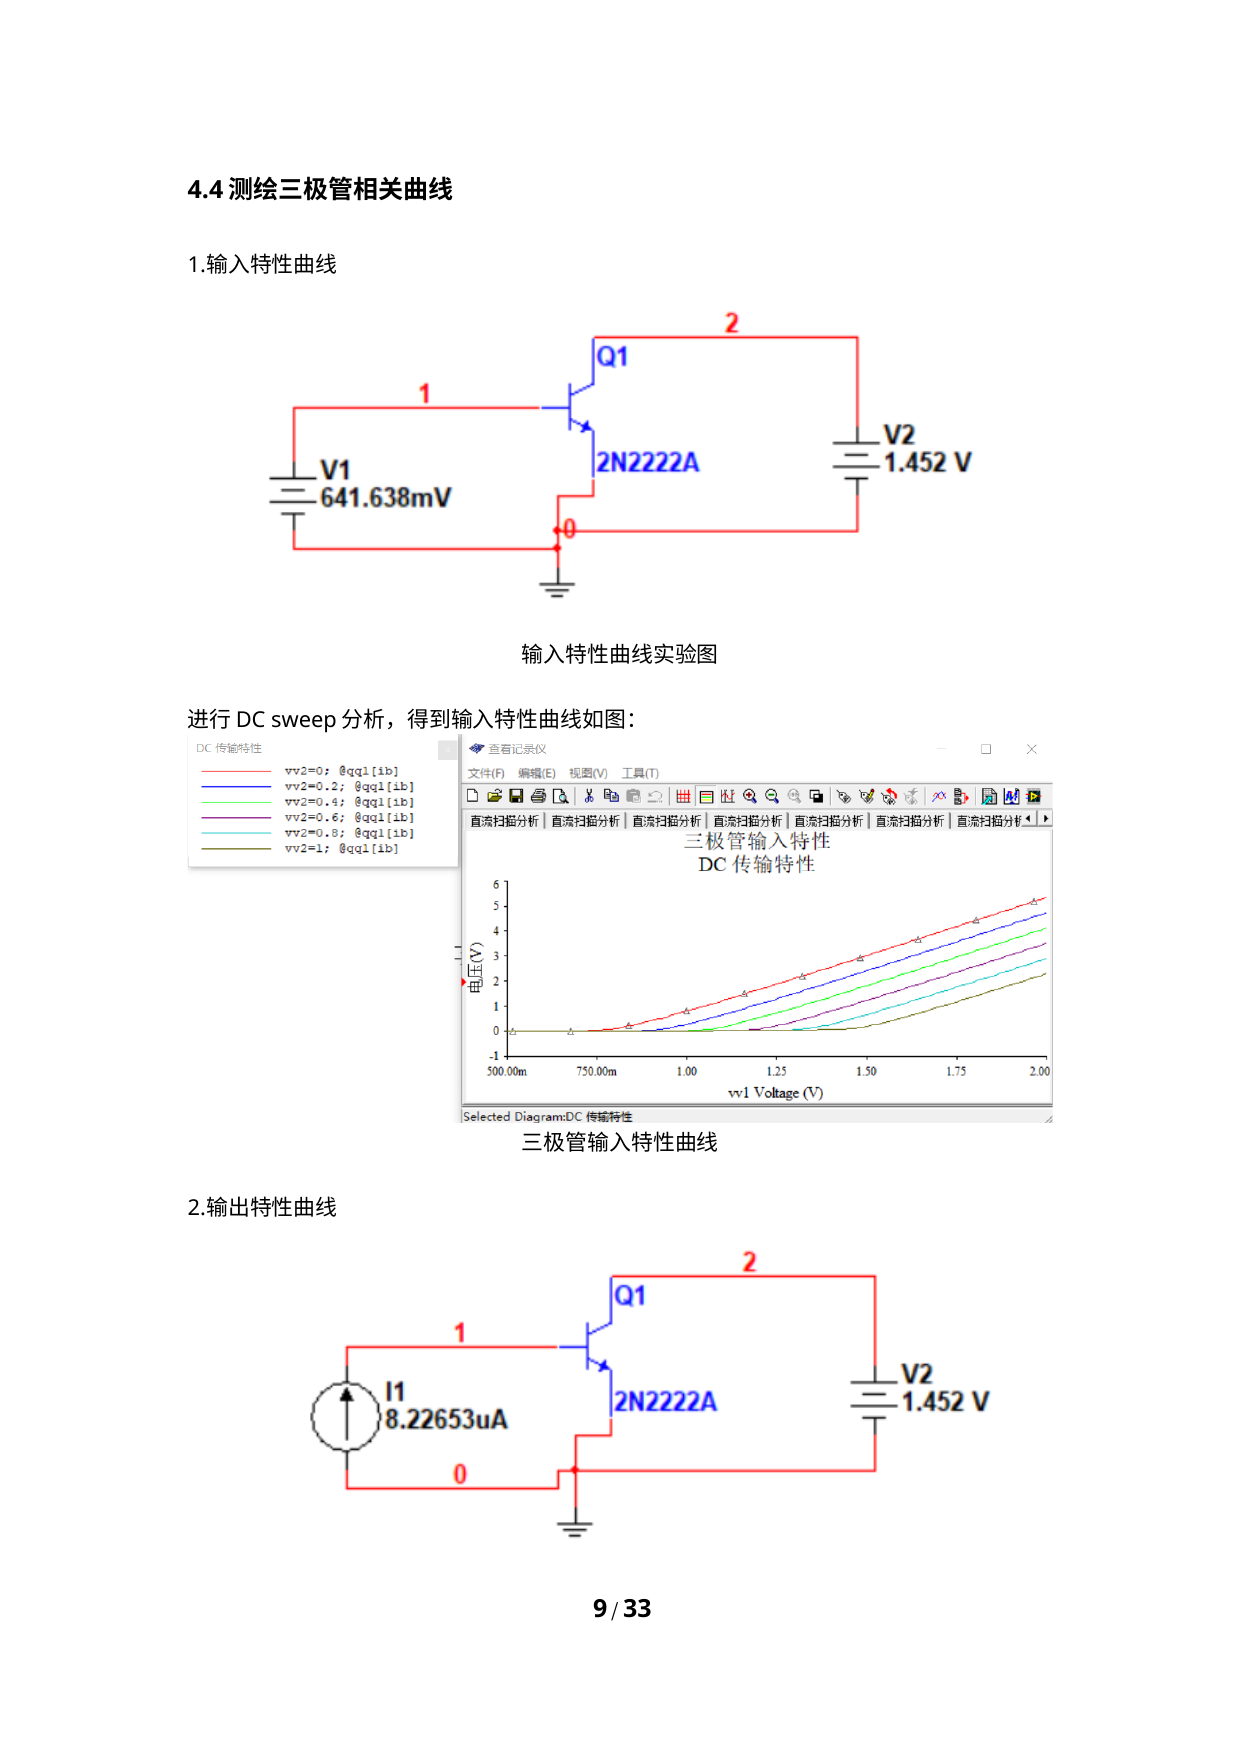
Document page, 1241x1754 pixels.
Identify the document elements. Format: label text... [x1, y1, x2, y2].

picture [187, 734, 1053, 1123]
text 2.输出特性曲线 [187, 1189, 1053, 1222]
text 输入特性曲线实验图 [187, 637, 1053, 669]
text 1.输入特性曲线 [187, 247, 1053, 279]
picture [234, 1222, 1007, 1551]
subtitle 4.4测绘三极管相关曲线 [187, 156, 1053, 221]
text 三极管输入特性曲线 [187, 1124, 1053, 1157]
picture [246, 279, 994, 616]
text 进行DC sweep分析，得到输入特性曲线如图： [187, 702, 1053, 734]
